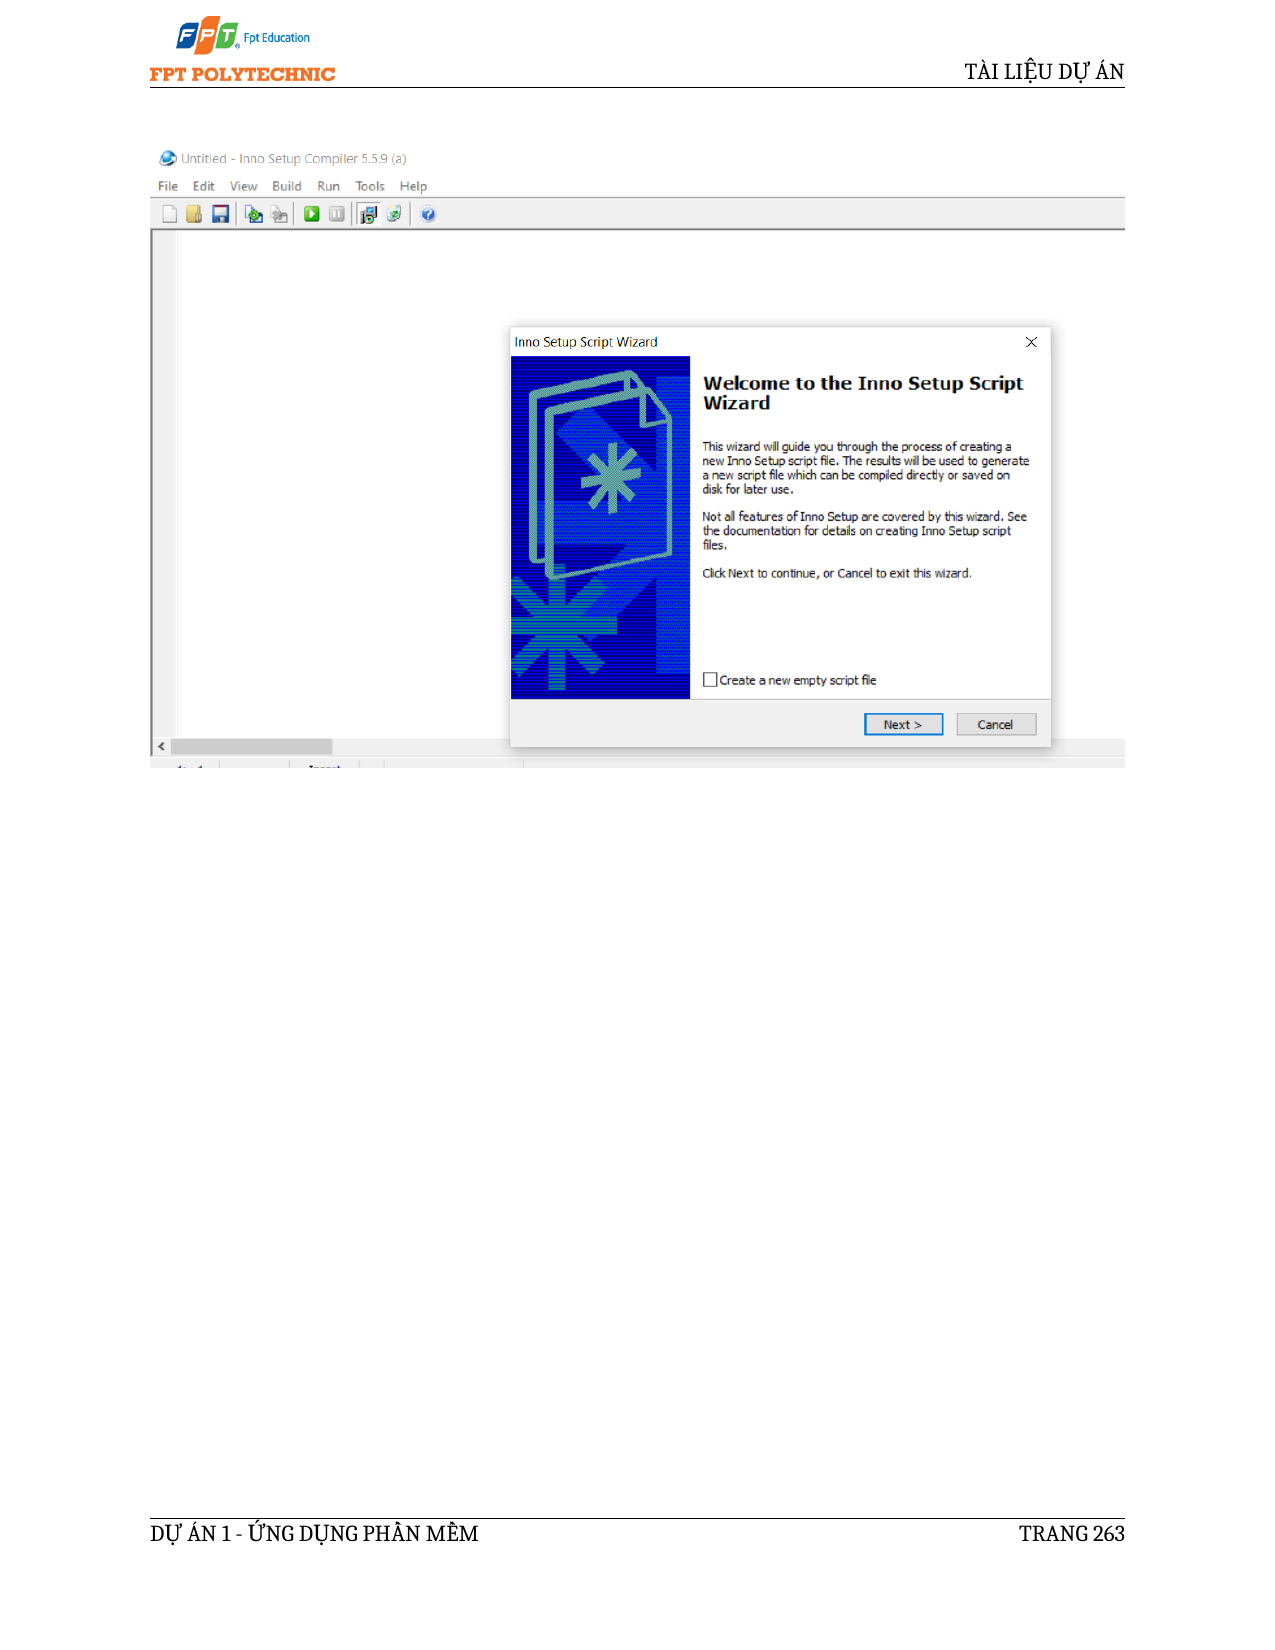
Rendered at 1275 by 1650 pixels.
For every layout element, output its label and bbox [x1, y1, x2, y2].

picture [150, 150, 1125, 768]
picture [150, 16, 337, 81]
